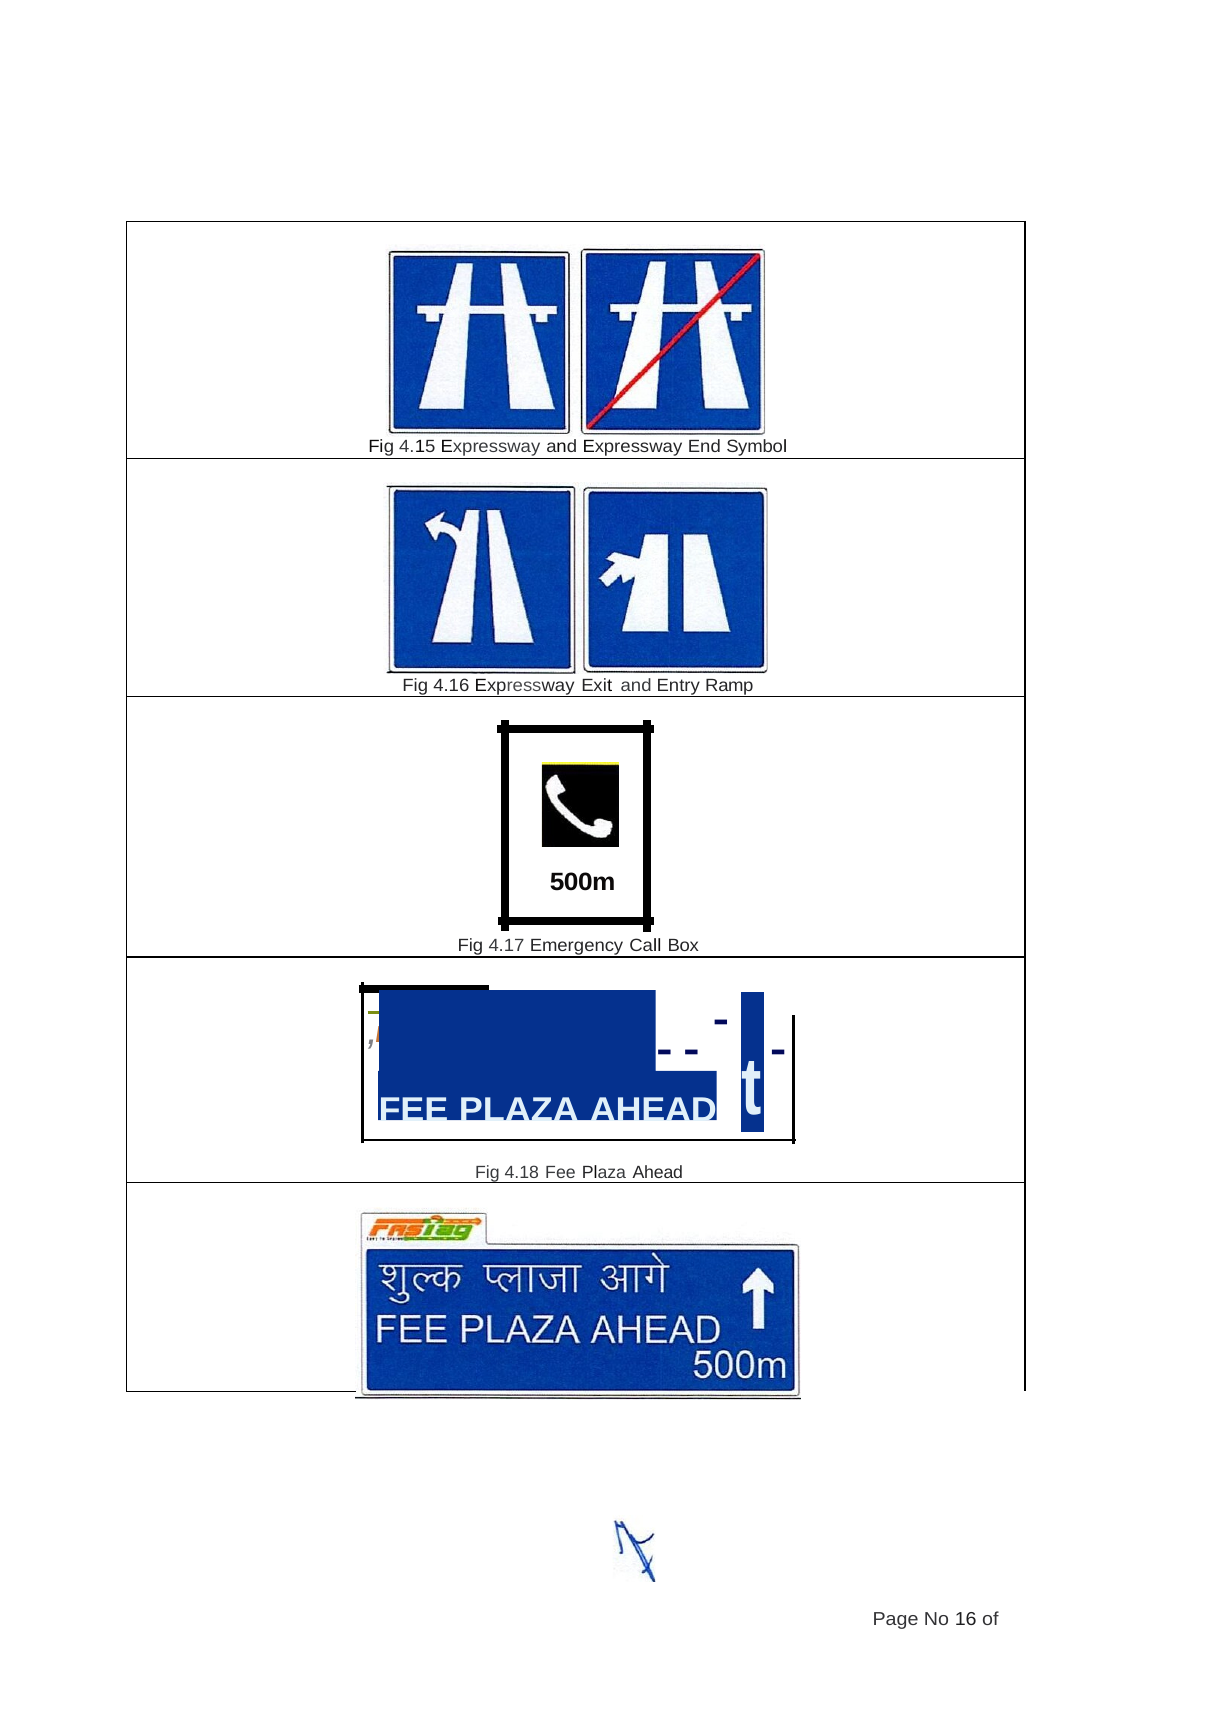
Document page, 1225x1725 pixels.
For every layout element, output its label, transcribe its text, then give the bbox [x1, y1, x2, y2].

table_cell 500m Fig 4.17 Emergency Call Box [127, 697, 1024, 956]
picture [385, 244, 765, 437]
picture [612, 1515, 656, 1582]
table_cell Fig 4.16 Expressway Exit and Entry Ramp [127, 459, 1024, 696]
picture [383, 482, 768, 674]
table_header Fig 4.15 Expressway and Expressway End Symbol [127, 222, 1024, 458]
table_cell [127, 1183, 356, 1391]
picture [355, 1391, 801, 1400]
table_cell , -- t- FEE PLAZA AHEAD Fig 4.18 Fee Plaza Ahead [127, 958, 1024, 1182]
picture [541, 762, 619, 847]
table_cell [356, 1183, 1024, 1391]
